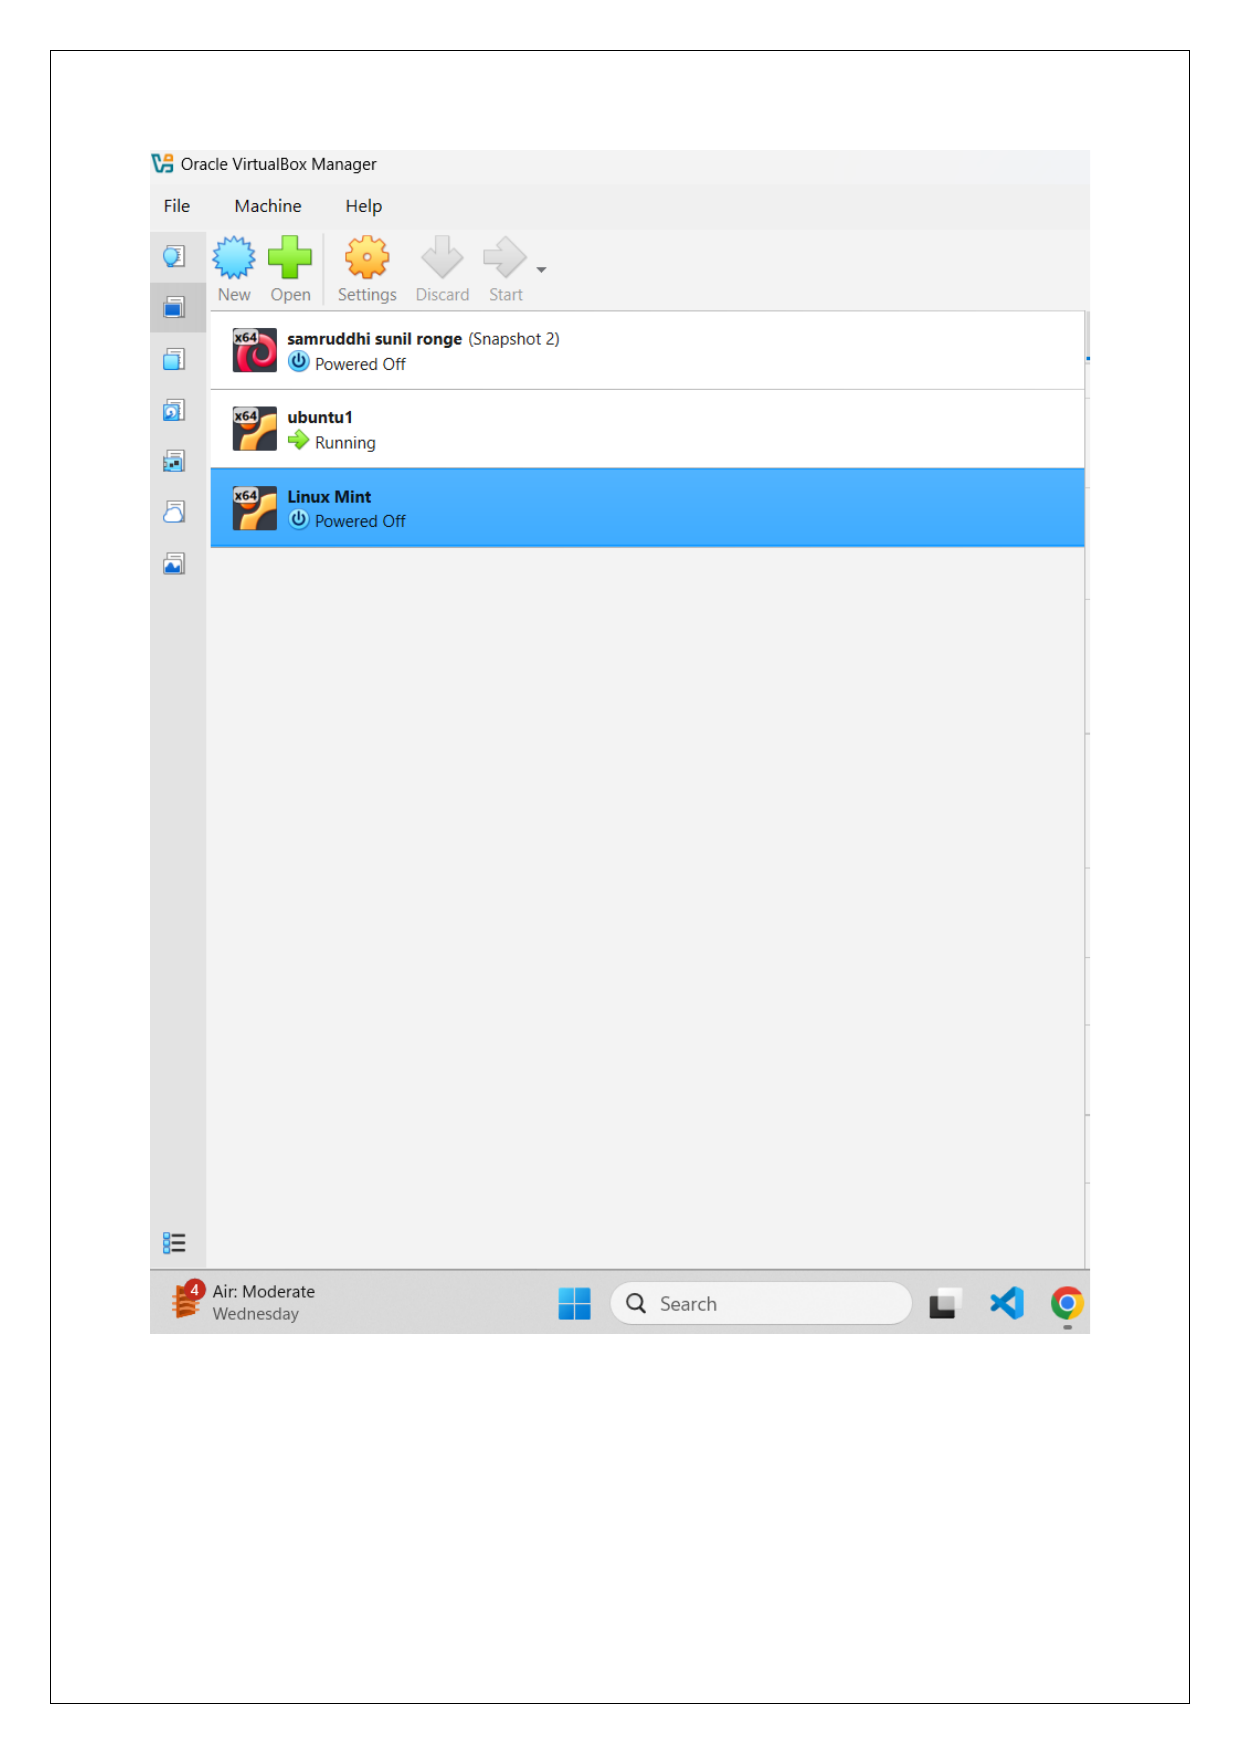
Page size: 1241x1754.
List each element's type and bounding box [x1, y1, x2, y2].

picture [150, 150, 1091, 1334]
